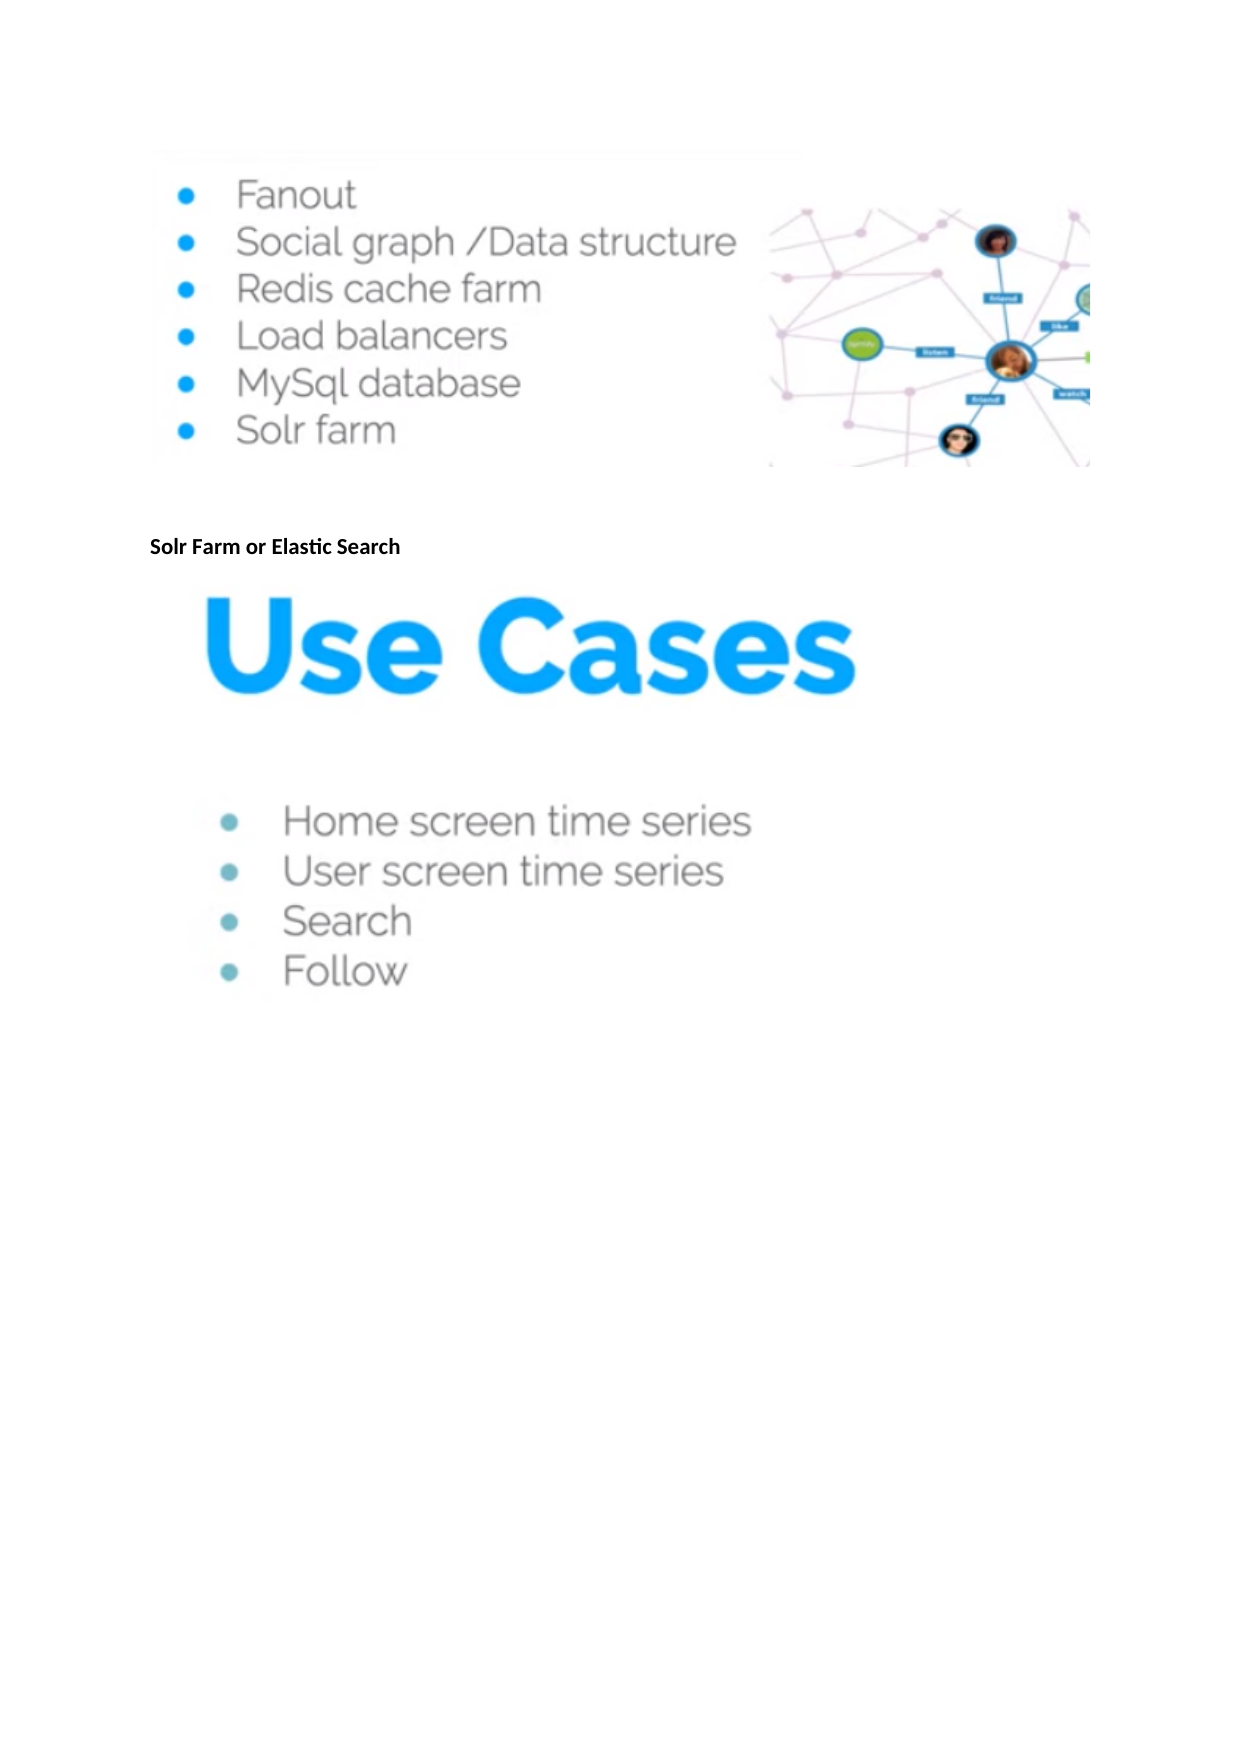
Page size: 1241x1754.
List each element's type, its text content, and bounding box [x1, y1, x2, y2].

picture [150, 578, 871, 1009]
picture [150, 150, 1091, 467]
text Solr Farm or Elastic Search [150, 532, 1090, 560]
